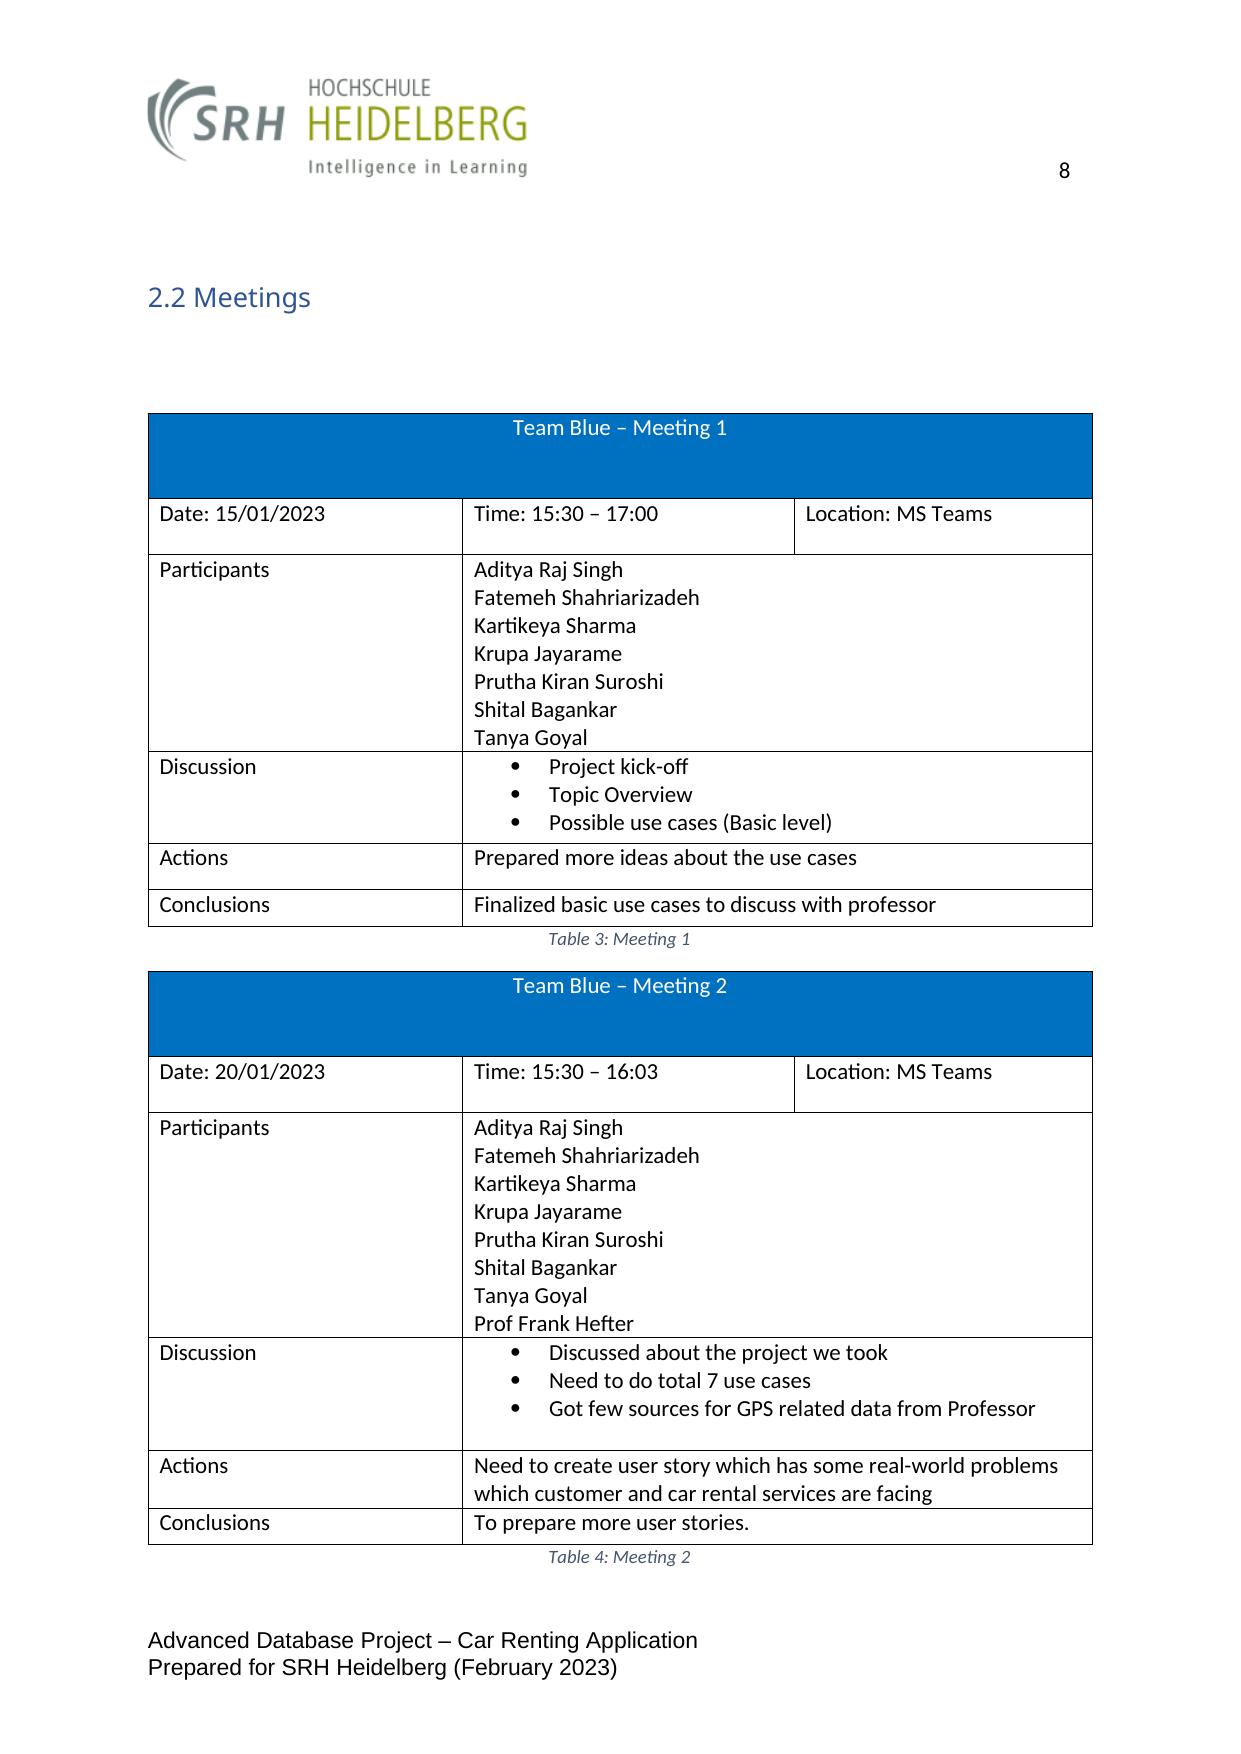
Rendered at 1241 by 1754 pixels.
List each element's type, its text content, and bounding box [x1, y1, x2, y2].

table_cell Discussion [149, 752, 462, 842]
table_cell Participants [149, 1113, 462, 1337]
table_cell To prepare more user stories. [463, 1509, 1092, 1544]
table_cell Aditya Raj Singh Fatemeh Shahriarizadeh Kartikeya Sharma Krupa Jayarame Prutha Kiran Suroshi Shital Bagankar Tanya Goyal [463, 555, 1092, 751]
text Table 4: Meeting 2 [148, 1545, 1093, 1568]
table_header Team Blue – Meeting 1 [149, 414, 1092, 498]
subtitle 2.2 Meetings [148, 279, 1093, 316]
table_cell Conclusions [149, 1509, 462, 1544]
table_cell Actions [149, 844, 462, 889]
text Table 3: Meeting 1 [148, 927, 1093, 950]
table_cell Date: 15/01/2023 [149, 499, 462, 554]
table_cell Project kick-off Topic Overview Possible use cases (Basic level) [463, 752, 1092, 842]
table_cell Participants [149, 555, 462, 751]
table_cell Discussed about the project we took Need to do total 7 use cases Got few sources for GPS related data from Professor [463, 1338, 1092, 1450]
table_cell Actions [149, 1451, 462, 1507]
table_cell Finalized basic use cases to discuss with professor [463, 890, 1092, 926]
table_cell Prepared more ideas about the use cases [463, 844, 1092, 889]
table_cell Need to create user story which has some real-world problems which customer and car rental services are facing [463, 1451, 1092, 1507]
table_cell Time: 15:30 – 17:00 [463, 499, 794, 554]
table_cell Location: MS Teams [795, 499, 1092, 554]
table_header Team Blue – Meeting 2 [149, 972, 1092, 1056]
table_cell Conclusions [149, 890, 462, 926]
table_cell Aditya Raj Singh Fatemeh Shahriarizadeh Kartikeya Sharma Krupa Jayarame Prutha Kiran Suroshi Shital Bagankar Tanya Goyal Prof Frank Hefter [463, 1113, 1092, 1337]
table_cell Time: 15:30 – 16:03 [463, 1057, 794, 1112]
table_cell Location: MS Teams [795, 1057, 1092, 1112]
table_cell Discussion [149, 1338, 462, 1450]
table_cell Date: 20/01/2023 [149, 1057, 462, 1112]
